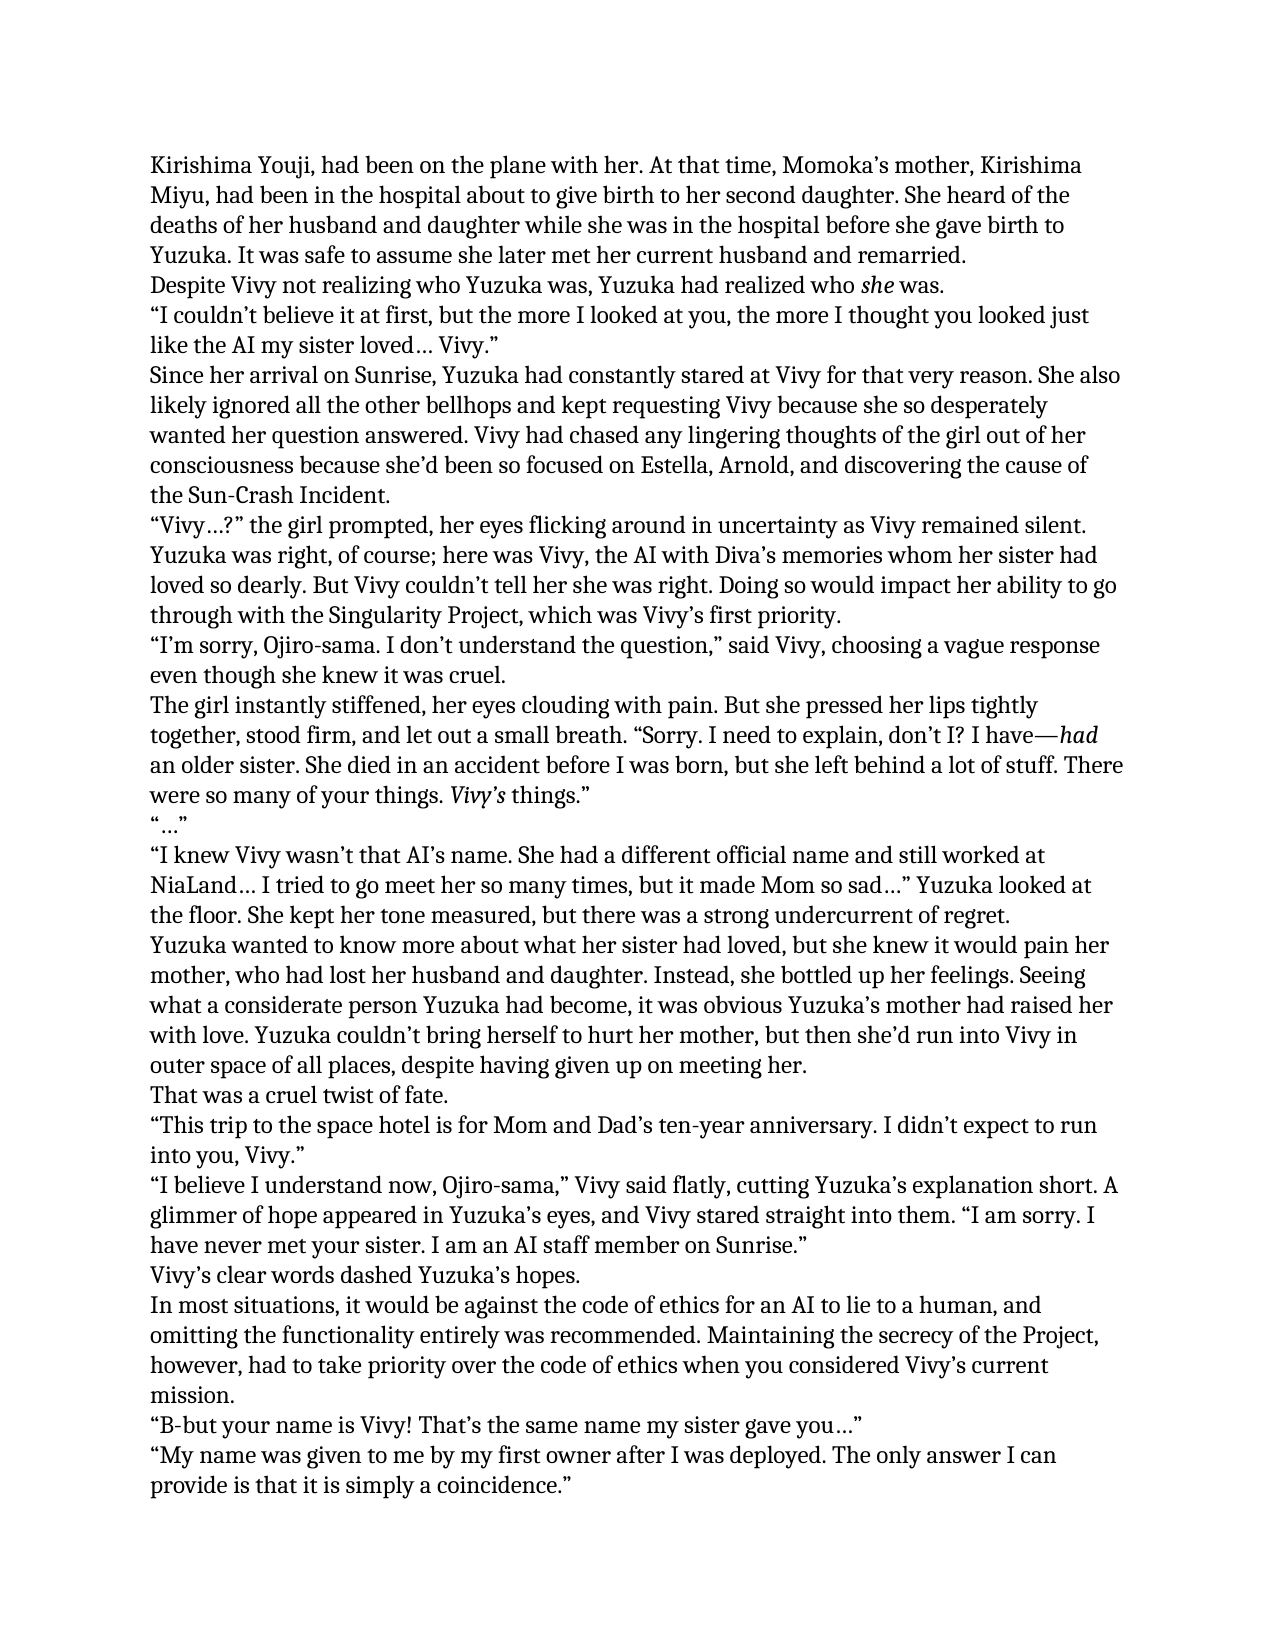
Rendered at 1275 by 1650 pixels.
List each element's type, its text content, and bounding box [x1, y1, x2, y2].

text “…” [150, 810, 1125, 840]
text “I’m sorry, Ojiro-sama. I don’t understand the question,” said Vivy, choosing a vague response even though she knew it was cruel. [150, 630, 1125, 690]
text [150, 150, 1125, 270]
text Yuzuka wanted to know more about what her sister had loved, but she knew it would pain her mother, who had lost her husband and daughter. Instead, she bottled up her feelings. Seeing what a considerate person Yuzuka had become, it was obvious Yuzuka’s mother had raised her with love. Yuzuka couldn’t bring herself to hurt her mother, but then she’d run into Vivy in outer space of all places, despite having given up on meeting her. [150, 930, 1125, 1080]
text Despite Vivy not realizing who Yuzuka was, Yuzuka had realized who she was. [150, 270, 1125, 300]
text In most situations, it would be against the code of ethics for an AI to lie to a human, and omitting the functionality entirely was recommended. Maintaining the secrecy of the Project, however, had to take priority over the code of ethics when you considered Vivy’s current mission. [150, 1290, 1125, 1410]
text “I couldn’t believe it at first, but the more I looked at you, the more I thought you looked just like the AI my sister loved… Vivy.” [150, 300, 1125, 360]
text Vivy’s clear words dashed Yuzuka’s hopes. [150, 1260, 1125, 1290]
text “My name was given to me by my first owner after I was deployed. The only answer I can provide is that it is simply a coincidence.” [150, 1440, 1125, 1500]
text Since her arrival on Sunrise, Yuzuka had constantly stared at Vivy for that very reason. She also likely ignored all the other bellhops and kept requesting Vivy because she so desperately wanted her question answered. Vivy had chased any lingering thoughts of the girl out of her consciousness because she’d been so focused on Estella, Arnold, and discovering the cause of the Sun-Crash Incident. [150, 360, 1125, 510]
text “B-but your name is Vivy! That’s the same name my sister gave you…” [150, 1410, 1125, 1440]
text “Vivy…?” the girl prompted, her eyes flicking around in uncertainty as Vivy remained silent. [150, 510, 1125, 540]
text “I believe I understand now, Ojiro-sama,” Vivy said flatly, cutting Yuzuka’s explanation short. A glimmer of hope appeared in Yuzuka’s eyes, and Vivy stared straight into them. “I am sorry. I have never met your sister. I am an AI staff member on Sunrise.” [150, 1170, 1125, 1260]
text The girl instantly stiffened, her eyes clouding with pain. But she pressed her lips tightly together, stood firm, and let out a small breath. “Sorry. I need to explain, don’t I? I have—had an older sister. She died in an accident before I was born, but she left behind a lot of stuff. There were so many of your things. Vivy’s things.” [150, 690, 1125, 810]
text “I knew Vivy wasn’t that AI’s name. She had a different official name and still worked at NiaLand… I tried to go meet her so many times, but it made Mom so sad…” Yuzuka looked at the floor. She kept her tone measured, but there was a strong undercurrent of regret. [150, 840, 1125, 930]
text “This trip to the space hotel is for Mom and Dad’s ten-year anniversary. I didn’t expect to run into you, Vivy.” [150, 1110, 1125, 1170]
text That was a cruel twist of fate. [150, 1080, 1125, 1110]
text Yuzuka was right, of course; here was Vivy, the AI with Diva’s memories whom her sister had loved so dearly. But Vivy couldn’t tell her she was right. Doing so would impact her ability to go through with the Singularity Project, which was Vivy’s first priority. [150, 540, 1125, 630]
